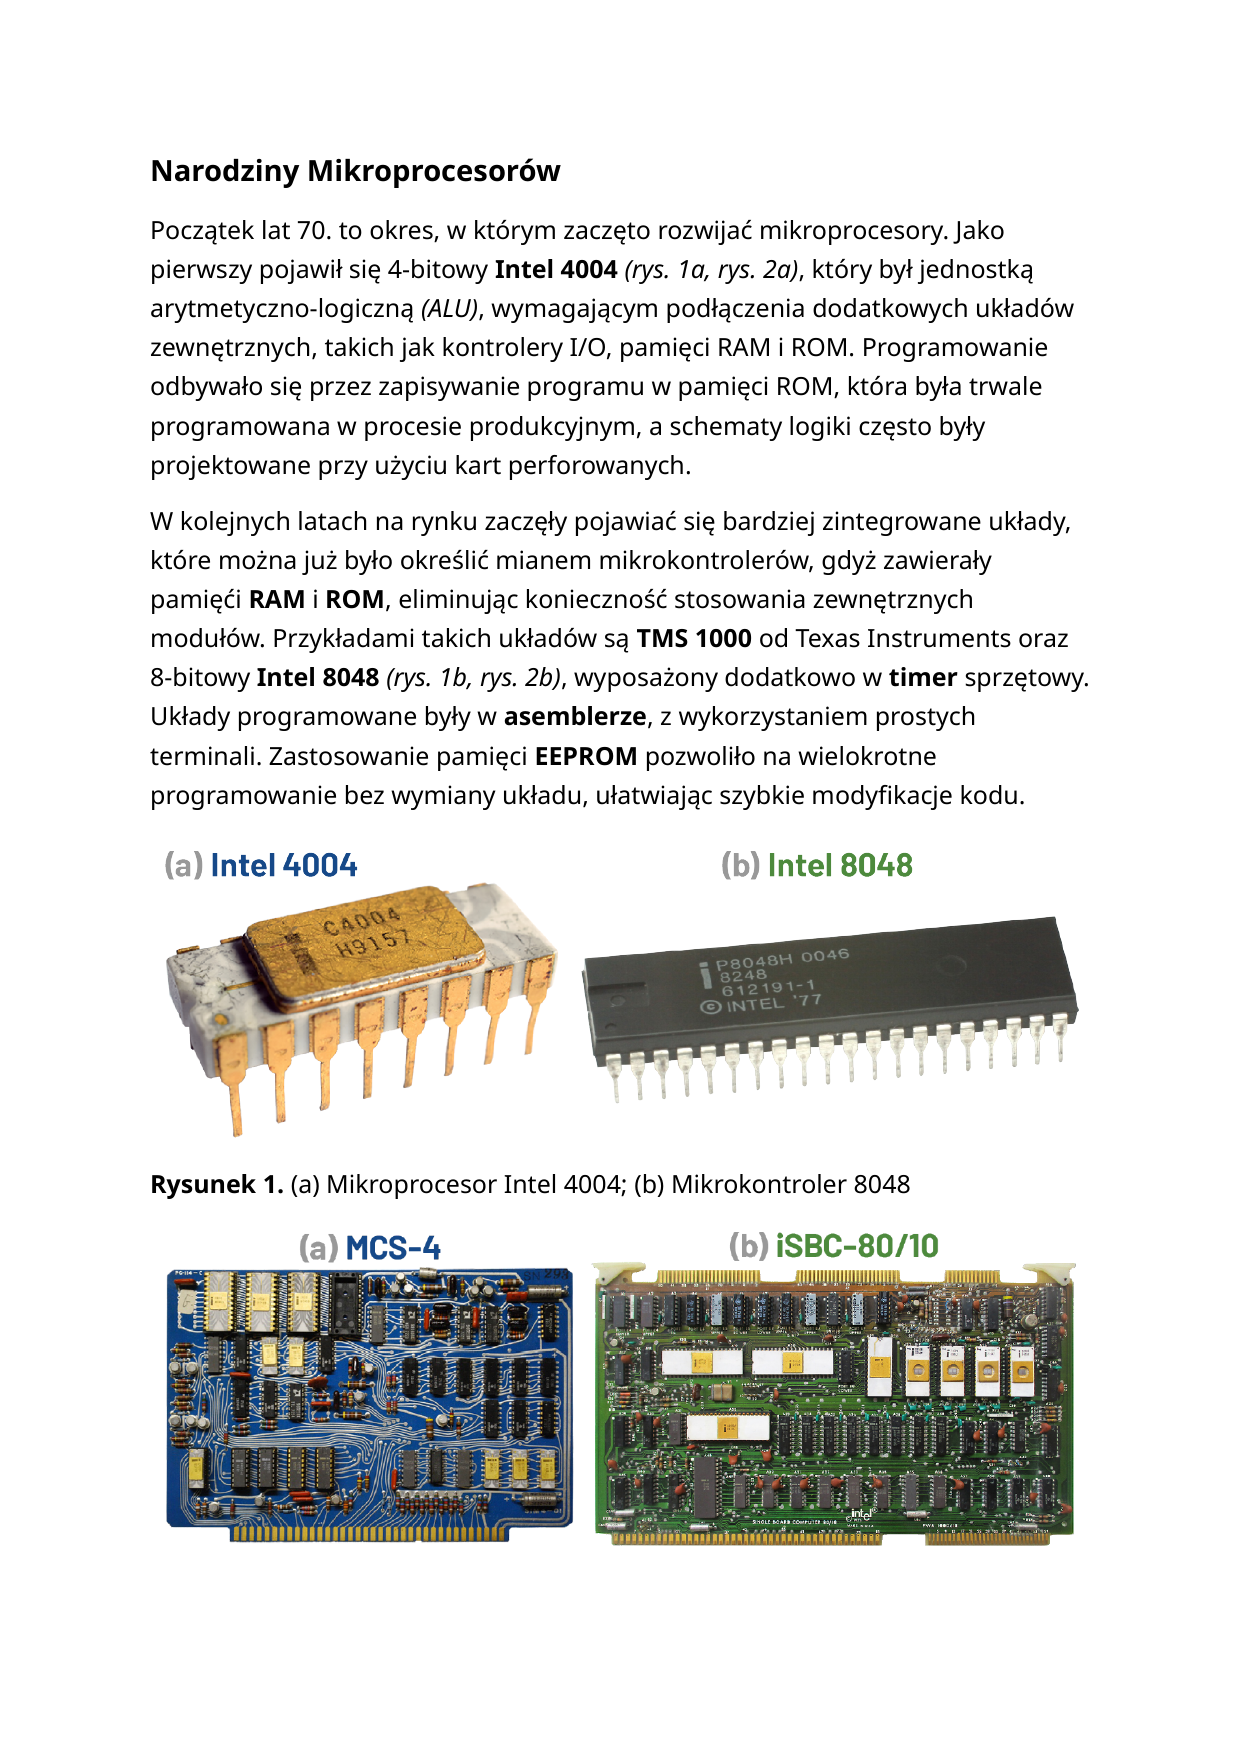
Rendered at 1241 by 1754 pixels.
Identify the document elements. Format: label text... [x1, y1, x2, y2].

text Rysunek 1. (a) Mikroprocesor Intel 4004; (b) Mikrokontroler 8048 [150, 1167, 1090, 1201]
picture [150, 833, 1091, 1146]
text W kolejnych latach na rynku zaczęły pojawiać się bardziej zintegrowane układy, które można już było określić mianem mikrokontrolerów, gdyż zawierały pamięći RAM i ROM, eliminując konieczność stosowania zewnętrznych modułów. Przykładami takich układów są TMS 1000 od Texas Instruments oraz 8-bitowy Intel 8048 (rys. 1b, rys. 2b), wyposażony dodatkowo w timer sprzętowy. Układy programowane były w asemblerze, z wykorzystaniem prostych terminali. Zastosowanie pamięci EEPROM pozwoliło na wielokrotne programowanie bez wymiany układu, ułatwiając szybkie modyfikacje kodu. [150, 503, 1090, 811]
text Narodziny Mikroprocesorów [150, 150, 1090, 190]
text Początek lat 70. to okres, w którym zaczęto rozwijać mikroprocesory. Jako pierwszy pojawił się 4-bitowy Intel 4004 (rys. 1a, rys. 2a), który był jednostką arytmetyczno-logiczną (ALU), wymagającym podłączenia dodatkowych układów zewnętrznych, takich jak kontrolery I/O, pamięci RAM i ROM. Programowanie odbywało się przez zapisywanie programu w pamięci ROM, która była trwale programowana w procesie produkcyjnym, a schematy logiki często były projektowane przy użyciu kart perforowanych. [150, 212, 1090, 481]
picture [150, 1222, 1091, 1554]
